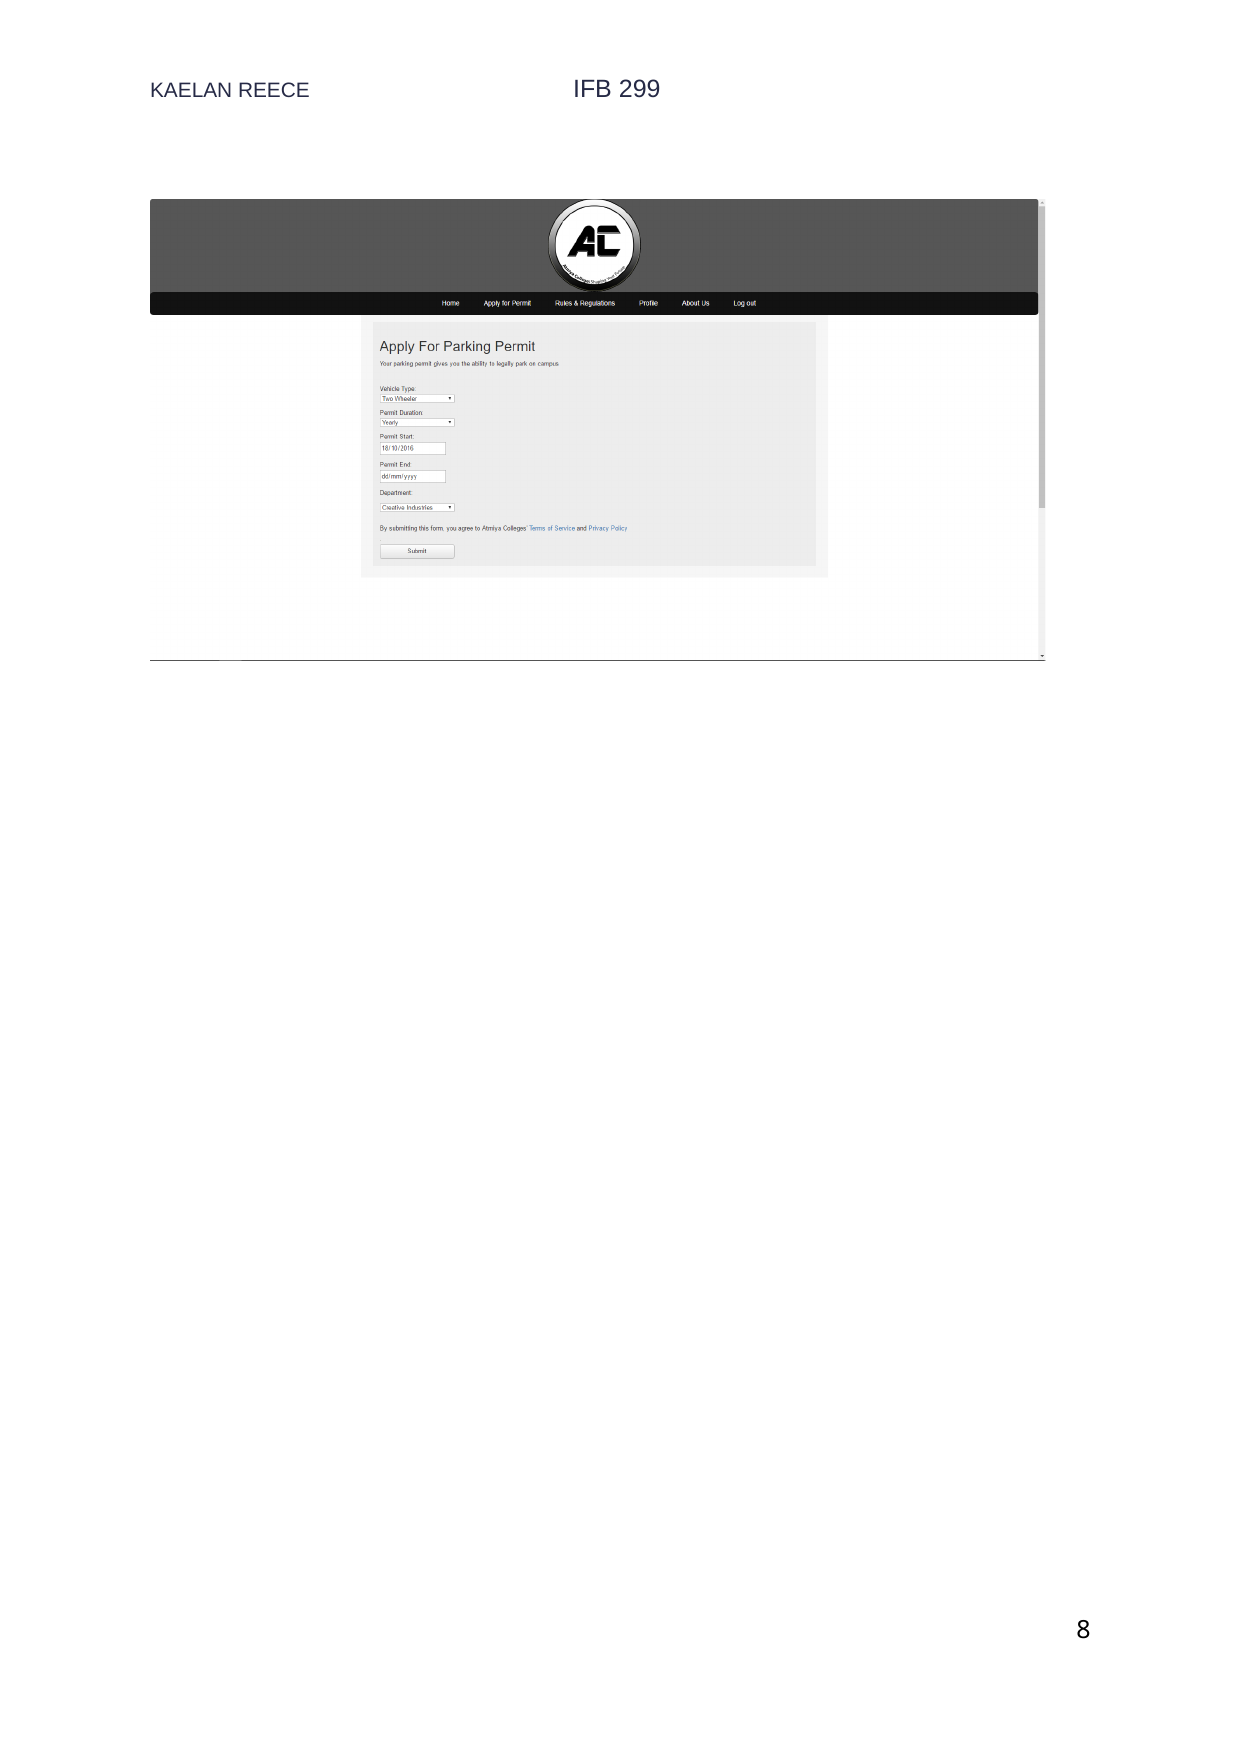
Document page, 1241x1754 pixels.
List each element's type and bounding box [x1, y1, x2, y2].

picture [150, 199, 1046, 661]
